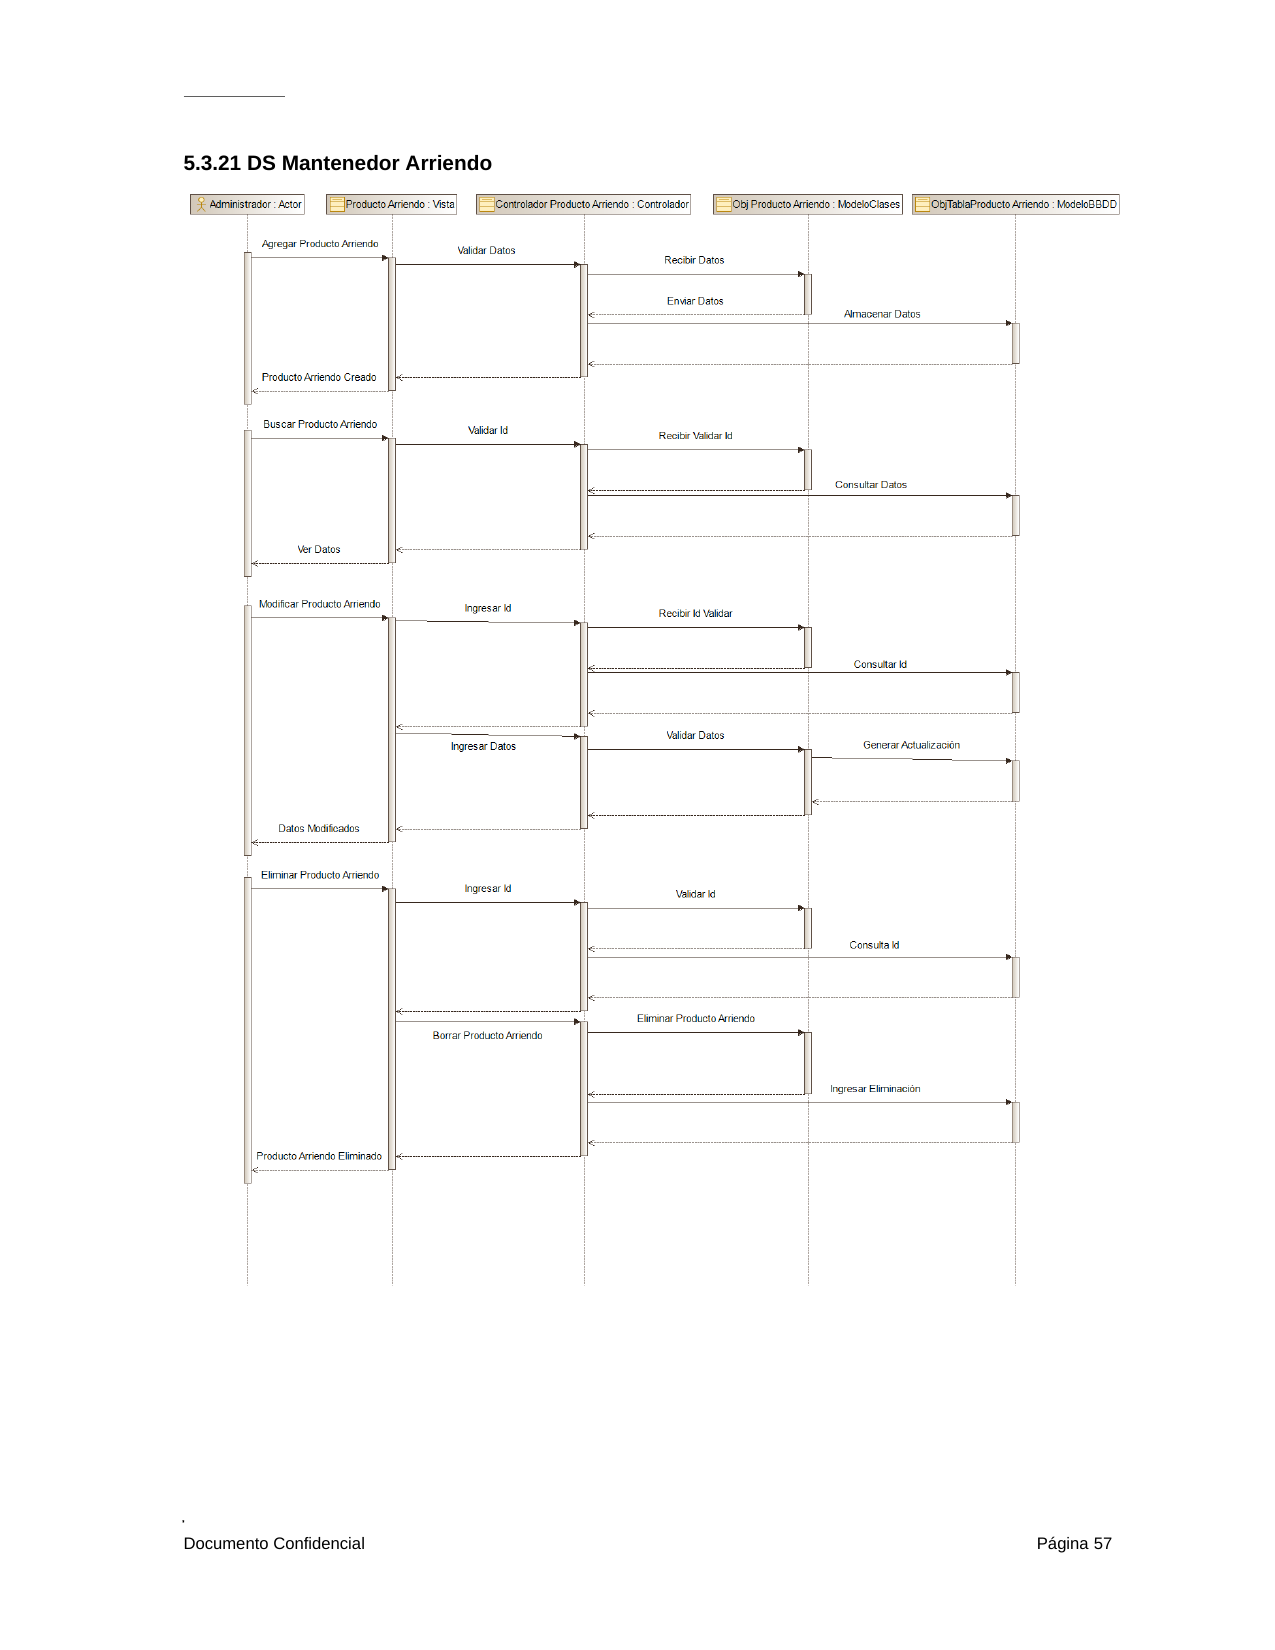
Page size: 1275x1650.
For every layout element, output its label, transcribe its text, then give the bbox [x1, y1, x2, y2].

picture [183, 187, 1125, 1292]
text 5.3.21 DS Mantenedor Arriendo [183, 150, 1125, 175]
